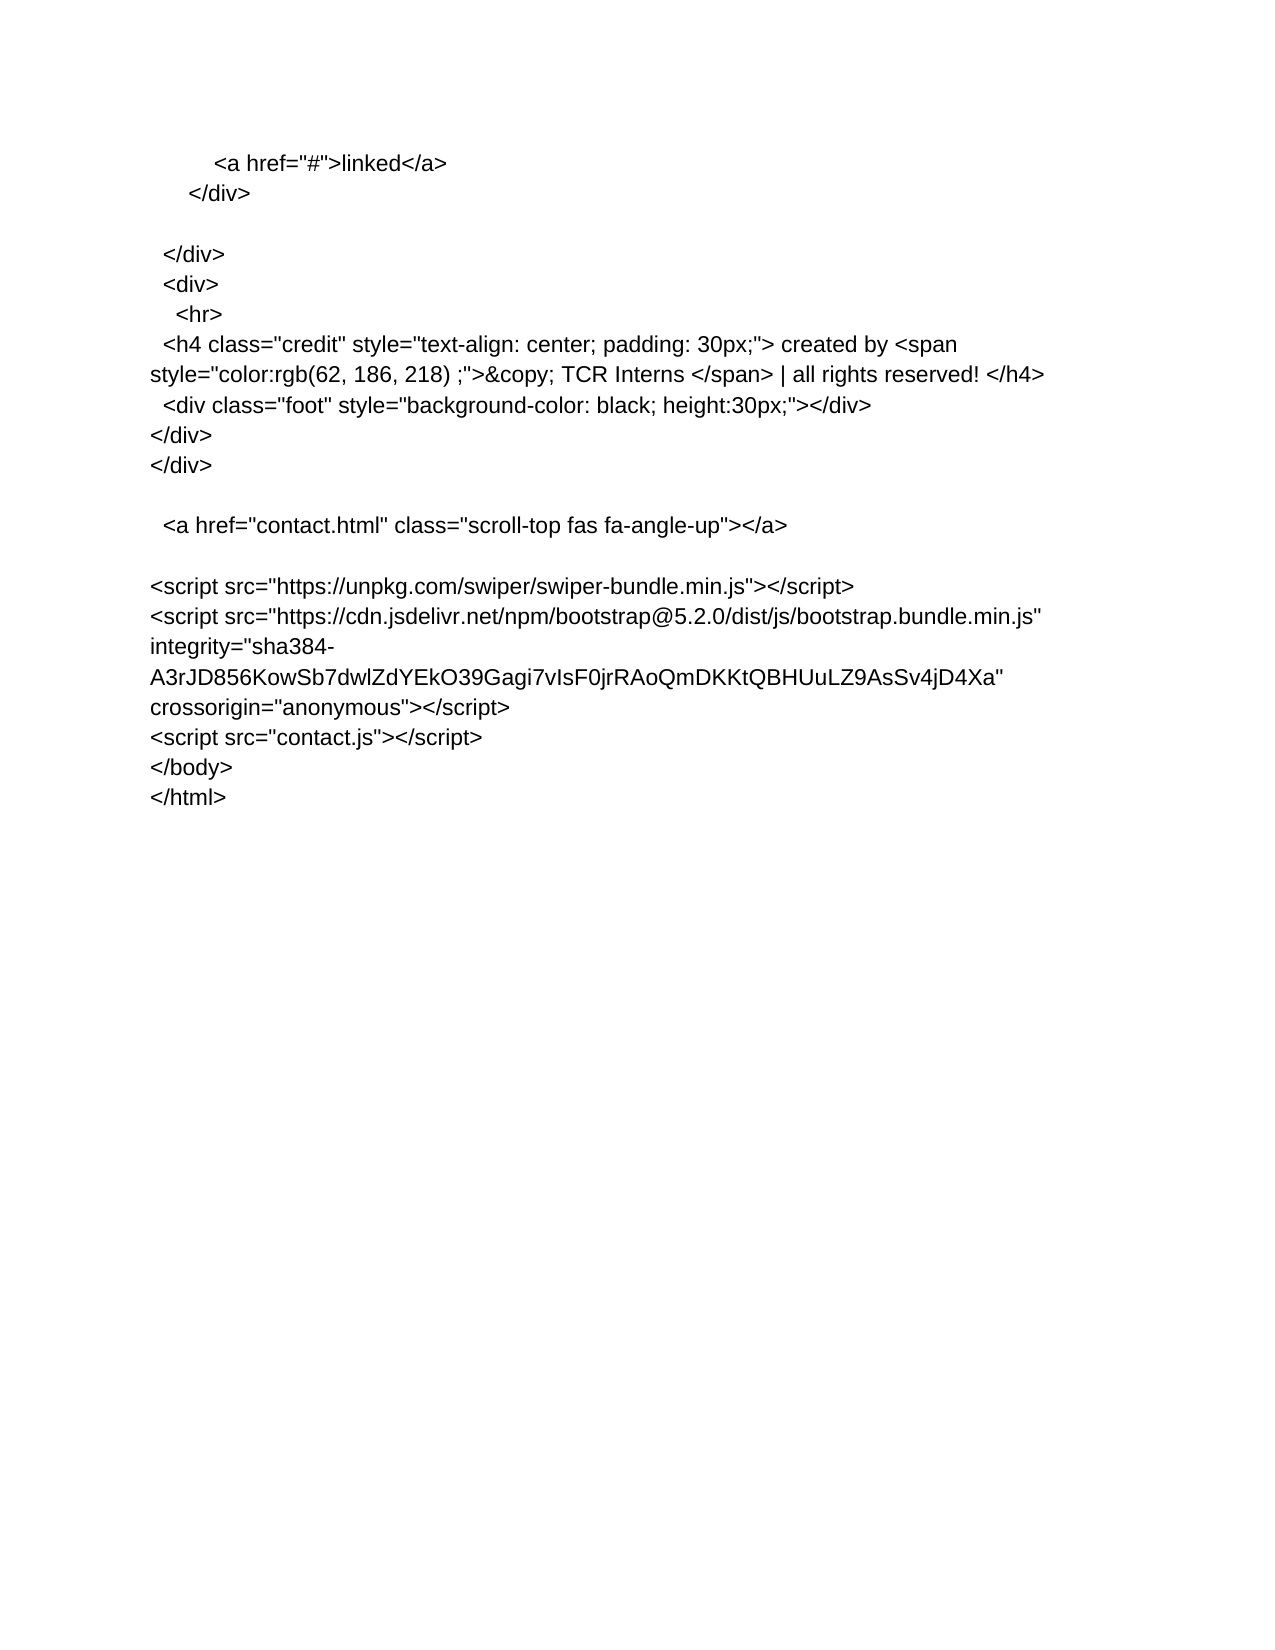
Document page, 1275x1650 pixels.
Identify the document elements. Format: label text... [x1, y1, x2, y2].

text <hr> [150, 301, 1125, 327]
text <div> [150, 271, 1125, 297]
text <a href="#">linked</a> [150, 150, 1125, 176]
text <script src="contact.js"></script> [150, 724, 1125, 750]
text <script src="https://cdn.jsdelivr.net/npm/bootstrap@5.2.0/dist/js/bootstrap.bundle.min.js" integrity="sha384-A3rJD856KowSb7dwlZdYEkO39Gagi7vIsF0jrRAoQmDKKtQBHUuLZ9AsSv4jD4Xa" crossorigin="anonymous"></script> [150, 603, 1125, 720]
text <a href="contact.html" class="scroll-top fas fa-angle-up"></a> [150, 512, 1125, 539]
text </div> [150, 180, 1125, 207]
text <script src="https://unpkg.com/swiper/swiper-bundle.min.js"></script> [150, 573, 1125, 599]
text </html> [150, 784, 1125, 811]
text <h4 class="credit" style="text-align: center; padding: 30px;"> created by <span style="color:rgb(62, 186, 218) ;">&copy; TCR Interns </span> | all rights reserved! </h4> [150, 331, 1125, 388]
text </div> [150, 452, 1125, 478]
text </div> [150, 422, 1125, 448]
text </div> [150, 241, 1125, 267]
text <div class="foot" style="background-color: black; height:30px;"></div> [150, 392, 1125, 418]
text </body> [150, 754, 1125, 781]
